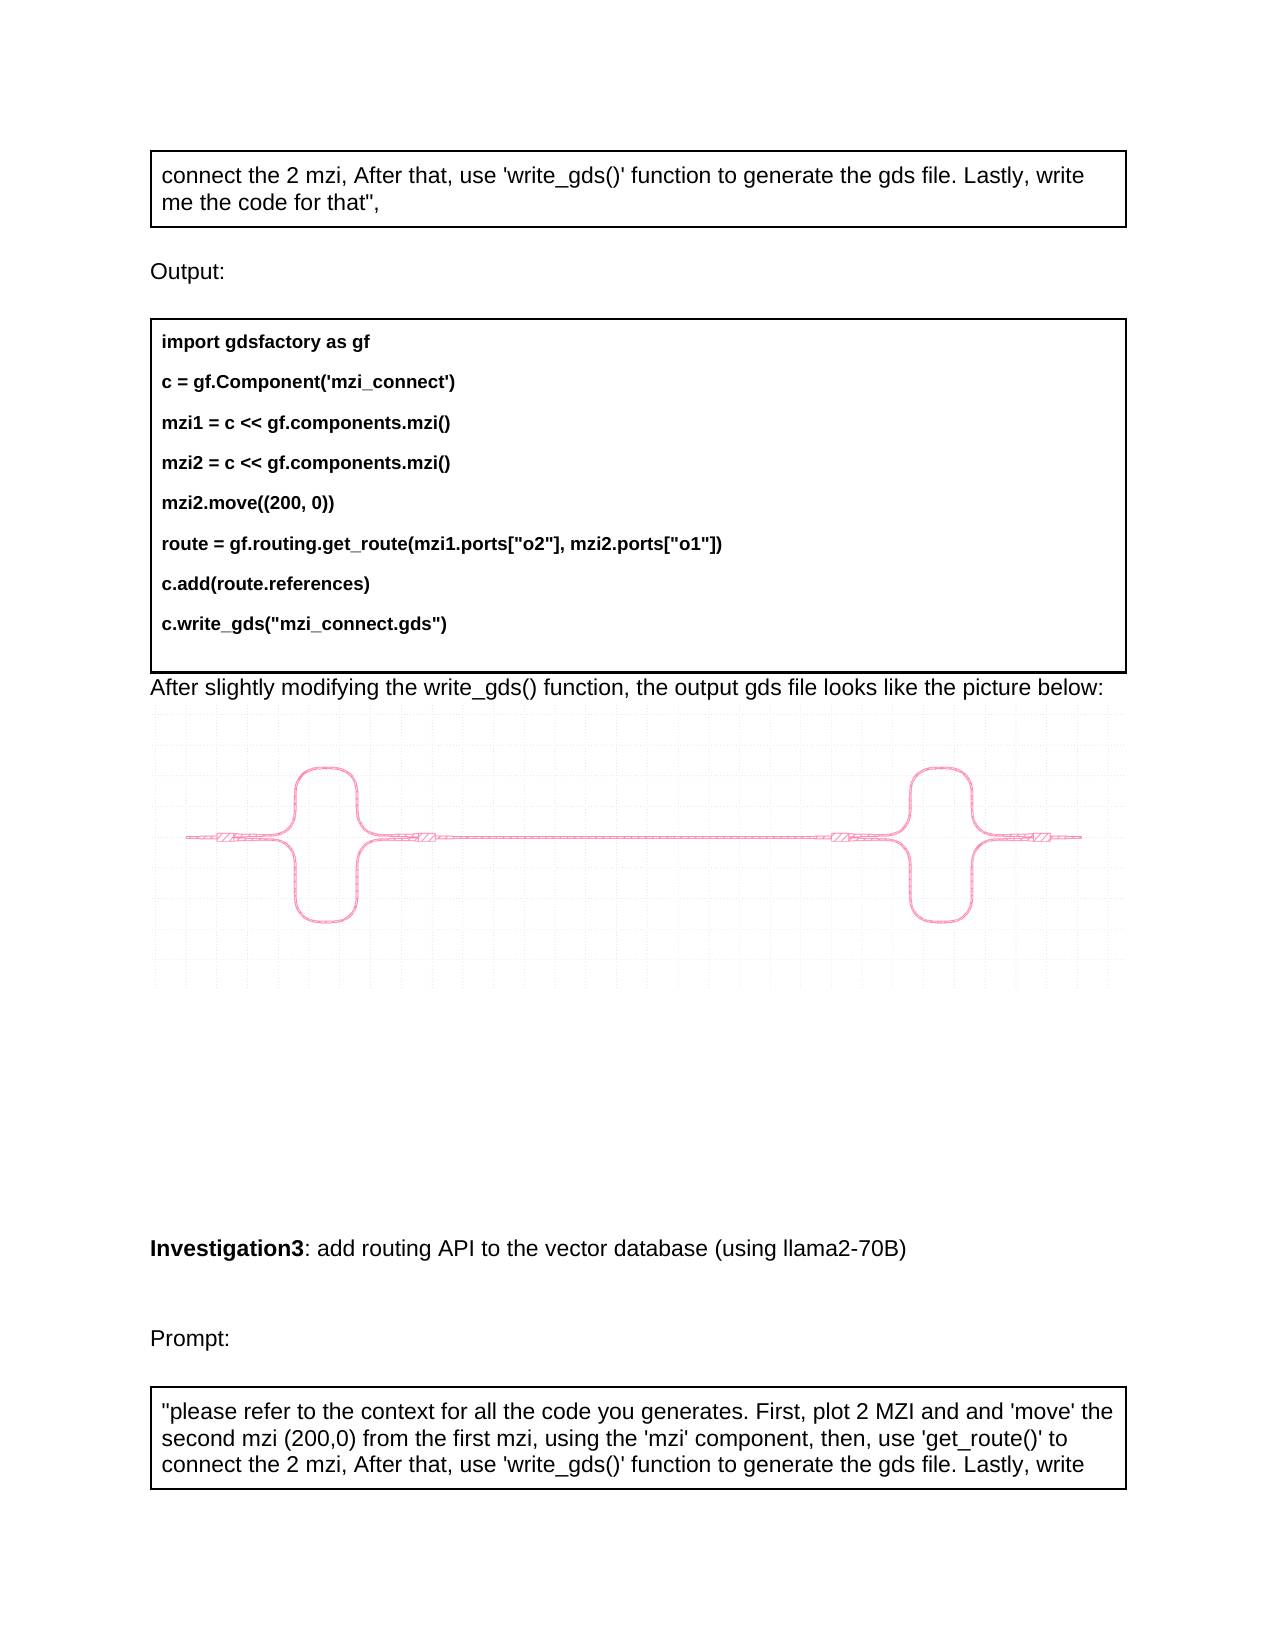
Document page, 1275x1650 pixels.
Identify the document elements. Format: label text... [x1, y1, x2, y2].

text Output: [150, 258, 1125, 284]
text Investigation3: add routing API to the vector database (using llama2-70B) [150, 1234, 1125, 1261]
text Prompt: [150, 1325, 1125, 1352]
picture [150, 703, 1125, 989]
text After slightly modifying the write_gds() function, the output gds file looks like the picture below: [150, 674, 1125, 703]
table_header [152, 1388, 1125, 1488]
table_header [152, 152, 1125, 226]
table_header import gdsfactory as gf c = gf.Component('mzi_connect') mzi1 = c << gf.components.mzi() mzi2 = c << gf.components.mzi() mzi2.move((200, 0)) route = gf.routing.get_route(mzi1.ports["o2"], mzi2.ports["o1"]) c.add(route.references) c.write_gds("mzi_connect.gds") [152, 320, 1125, 671]
